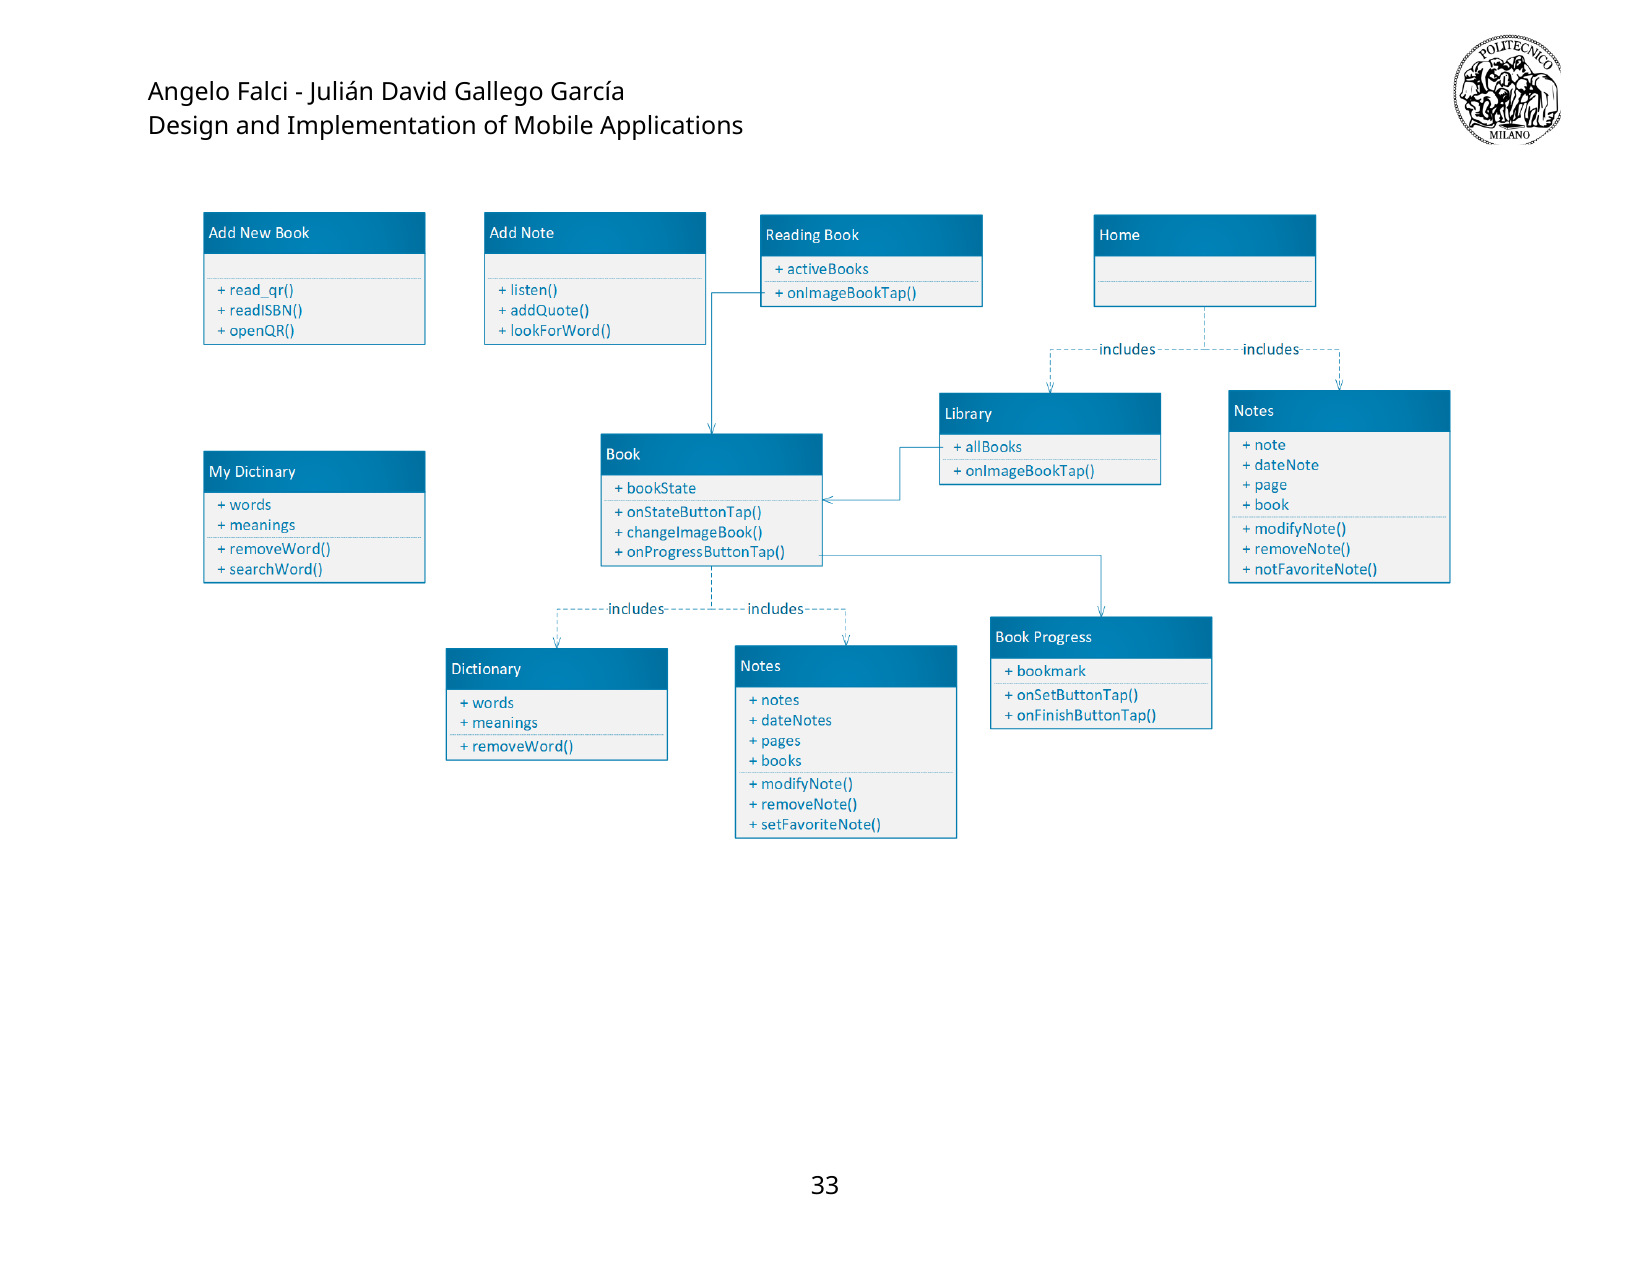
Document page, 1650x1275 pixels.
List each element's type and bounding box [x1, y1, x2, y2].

picture [1452, 34, 1561, 143]
picture [198, 211, 1452, 843]
